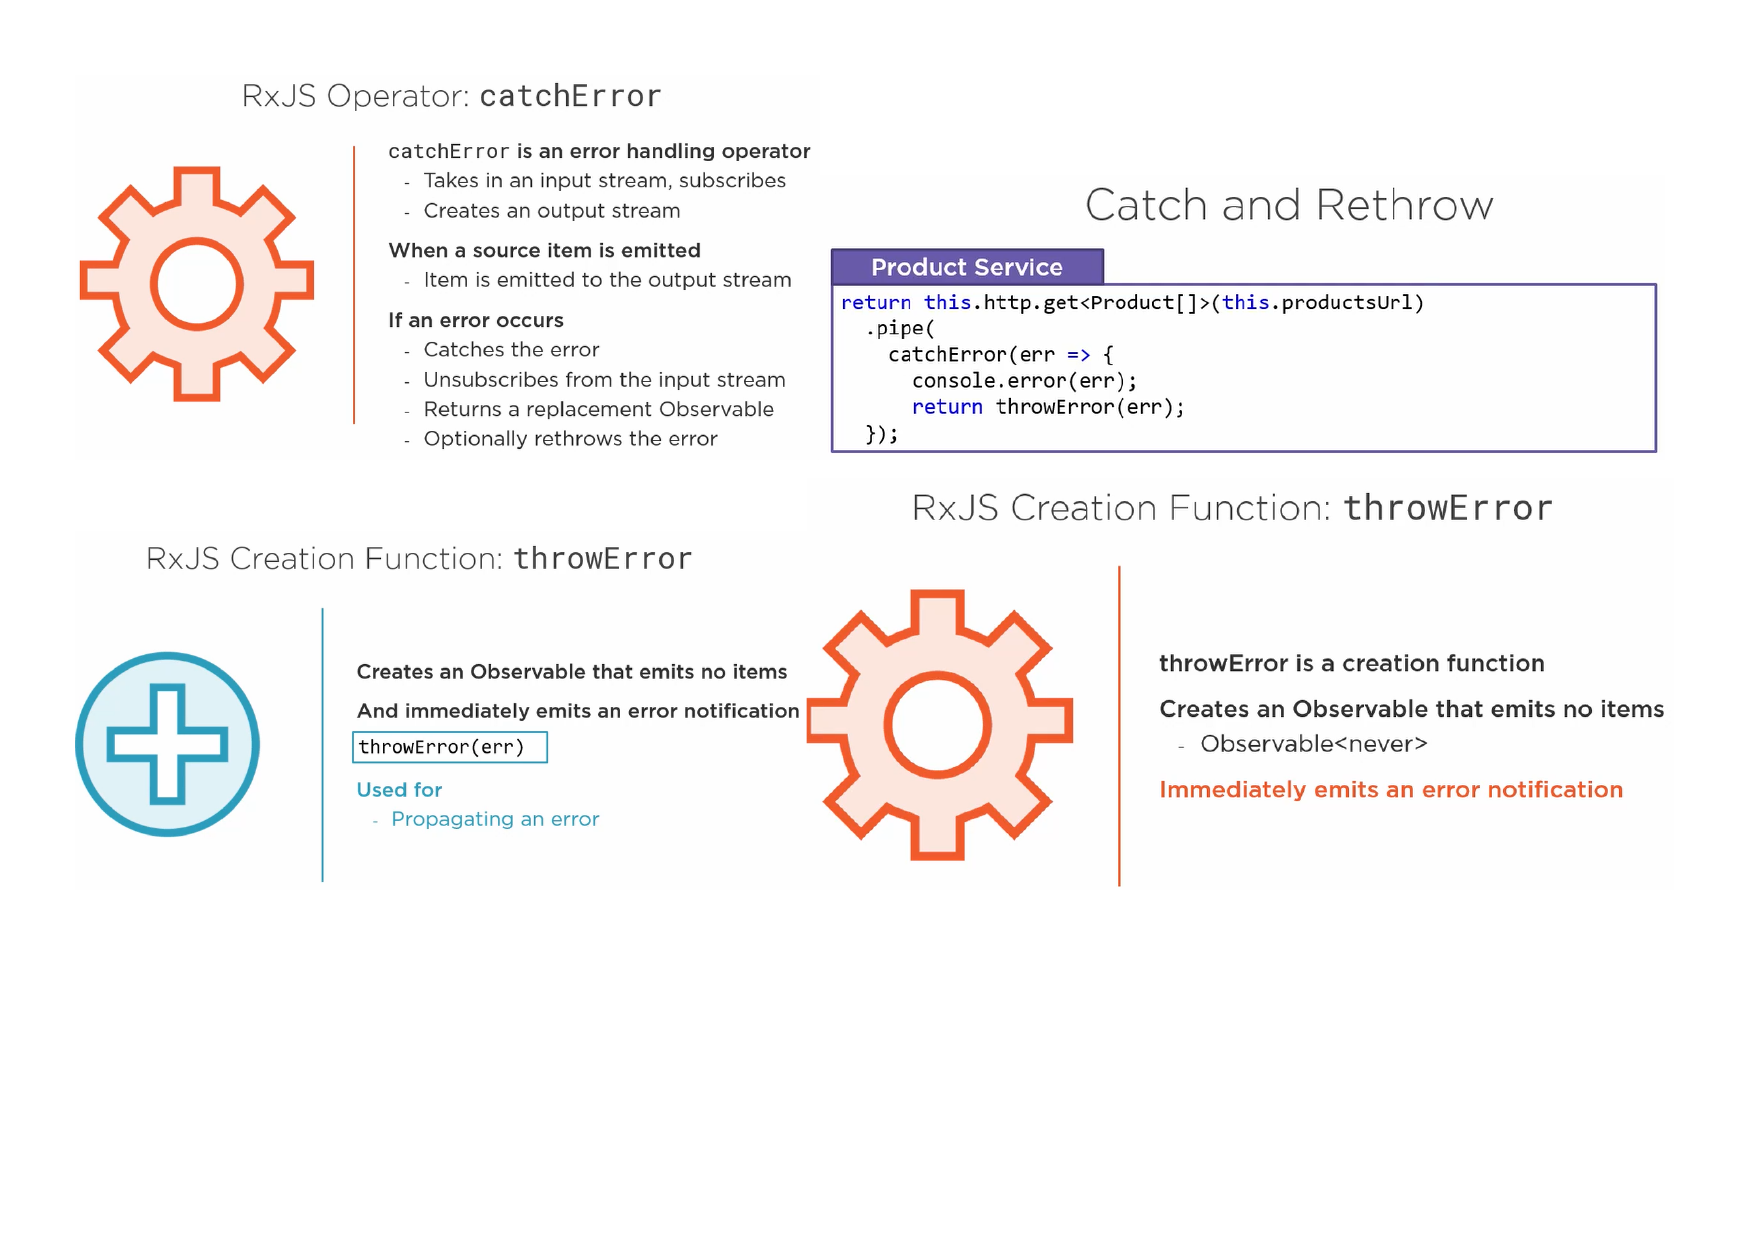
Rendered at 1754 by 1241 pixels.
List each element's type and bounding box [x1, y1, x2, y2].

picture [75, 478, 1675, 890]
picture [75, 75, 1666, 460]
